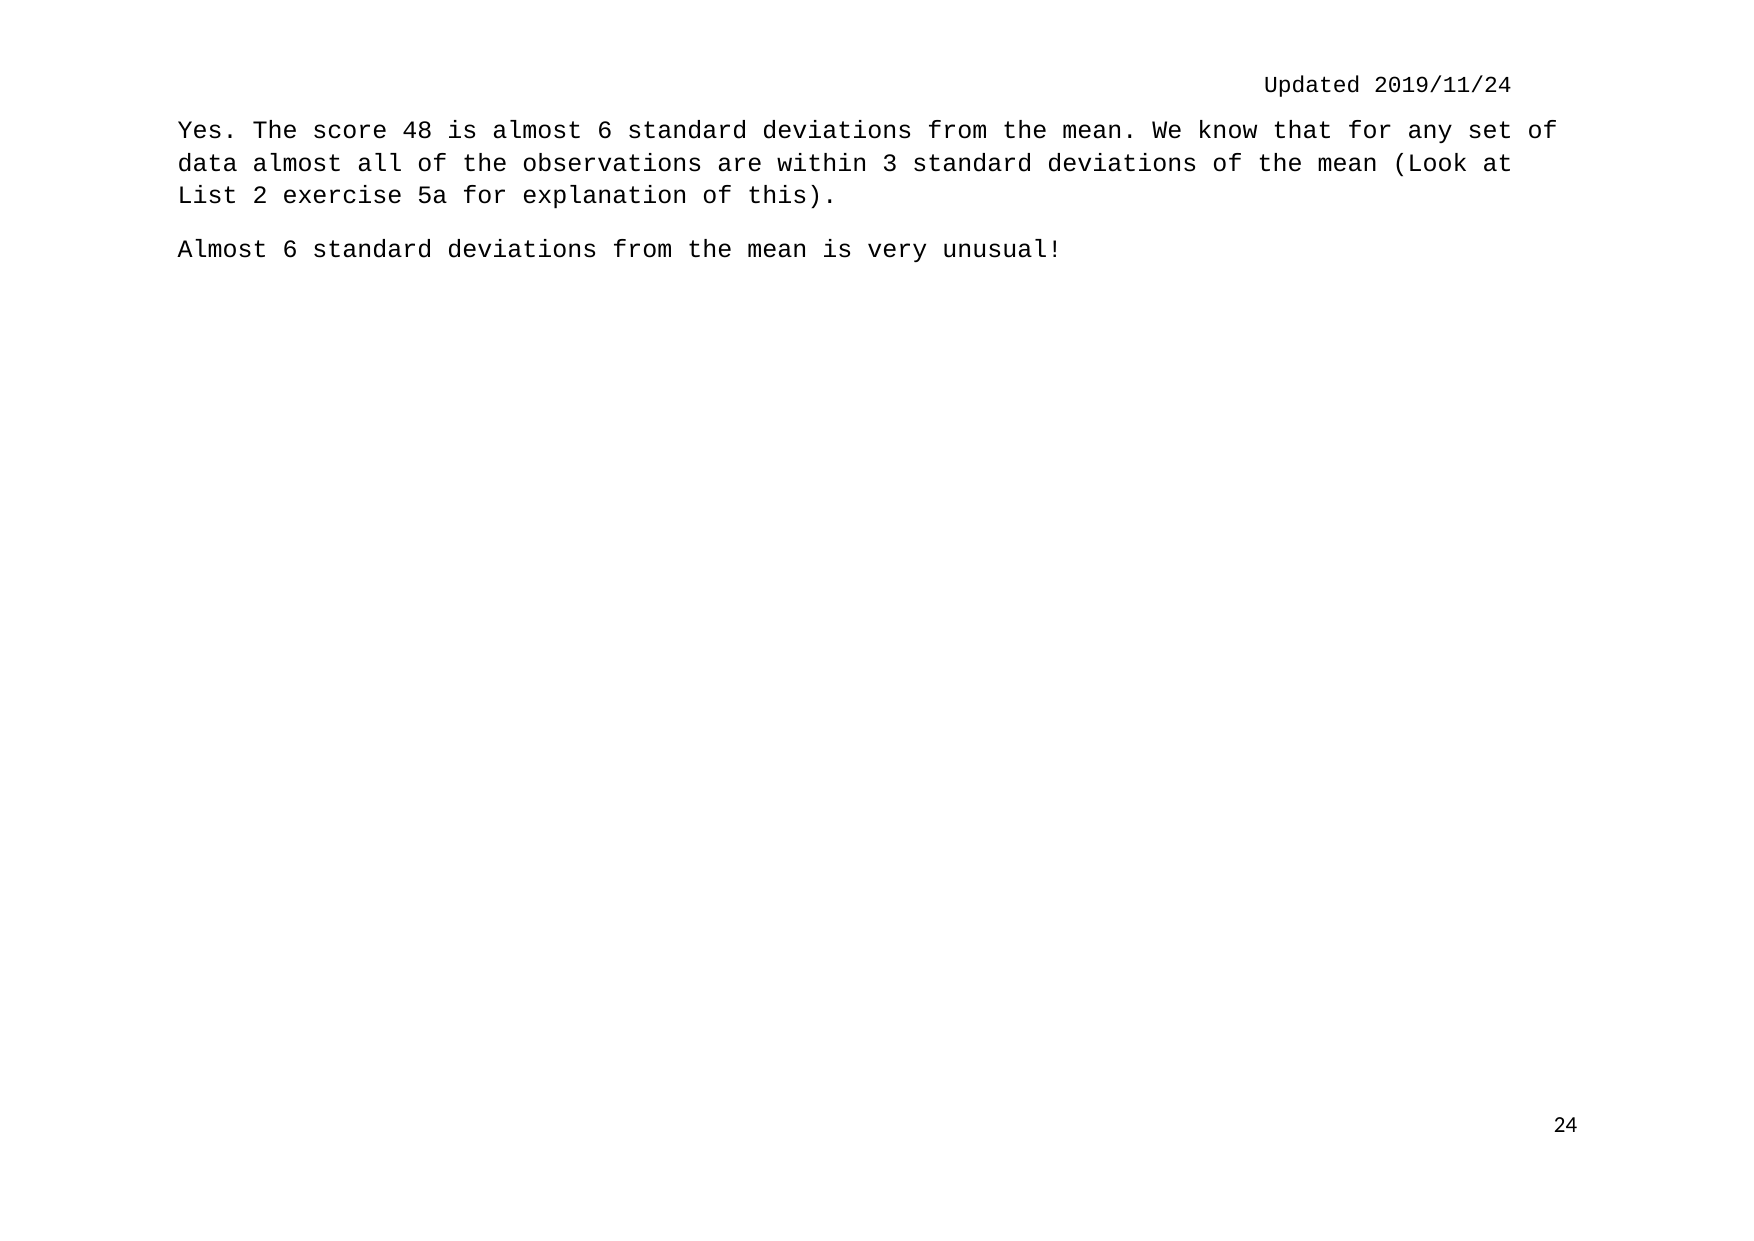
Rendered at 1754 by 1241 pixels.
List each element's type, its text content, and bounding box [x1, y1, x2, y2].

text Almost 6 standard deviations from the mean is very unusual! [177, 236, 1577, 265]
text Yes. The score 48 is almost 6 standard deviations from the mean. We know that for any set of data almost all of the observations are within 3 standard deviations of the mean (Look at List 2 exercise 5a for explanation of this). [177, 118, 1577, 211]
